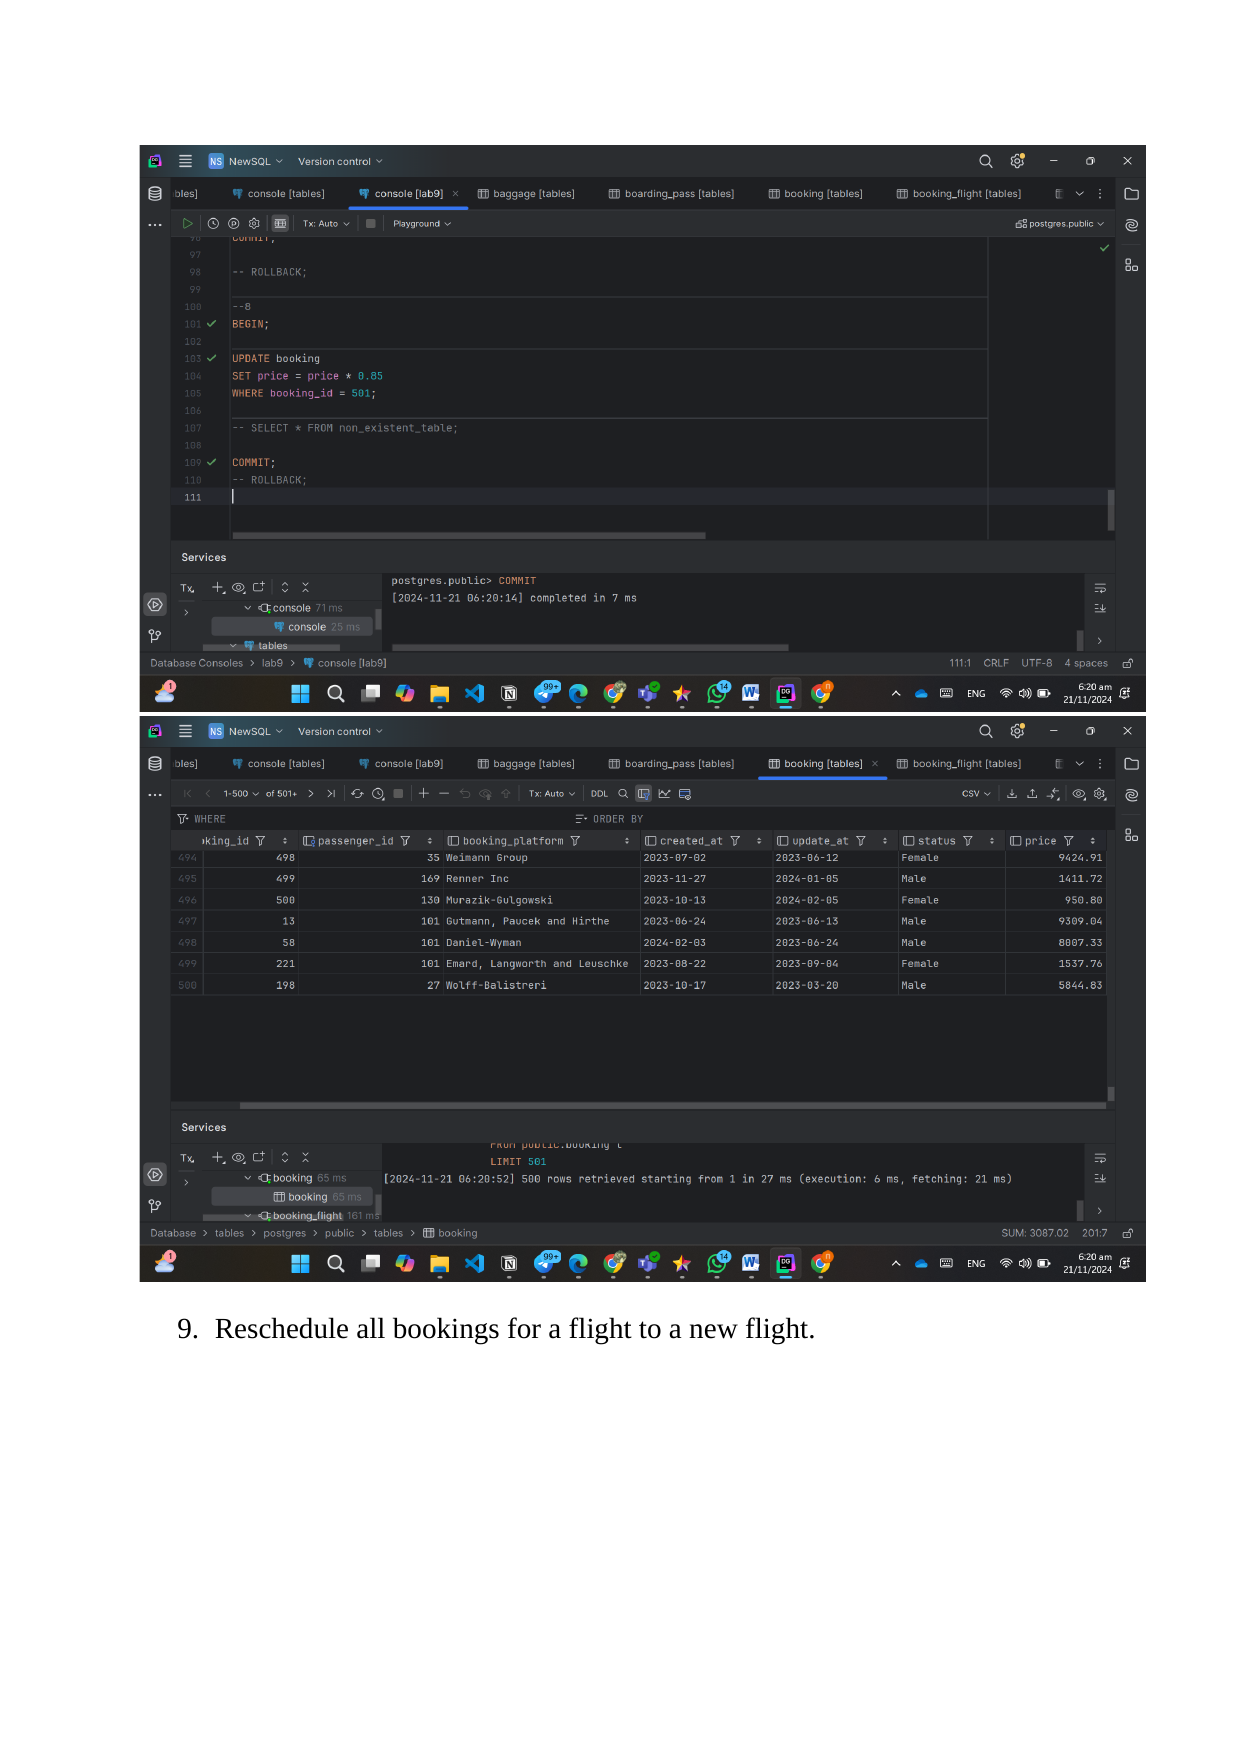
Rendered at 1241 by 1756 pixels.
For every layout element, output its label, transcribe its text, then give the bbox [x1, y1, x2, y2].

list Reschedule all bookings for a flight to a new flight. [177, 1311, 1146, 1344]
picture [139, 716, 1146, 1282]
picture [139, 145, 1146, 712]
